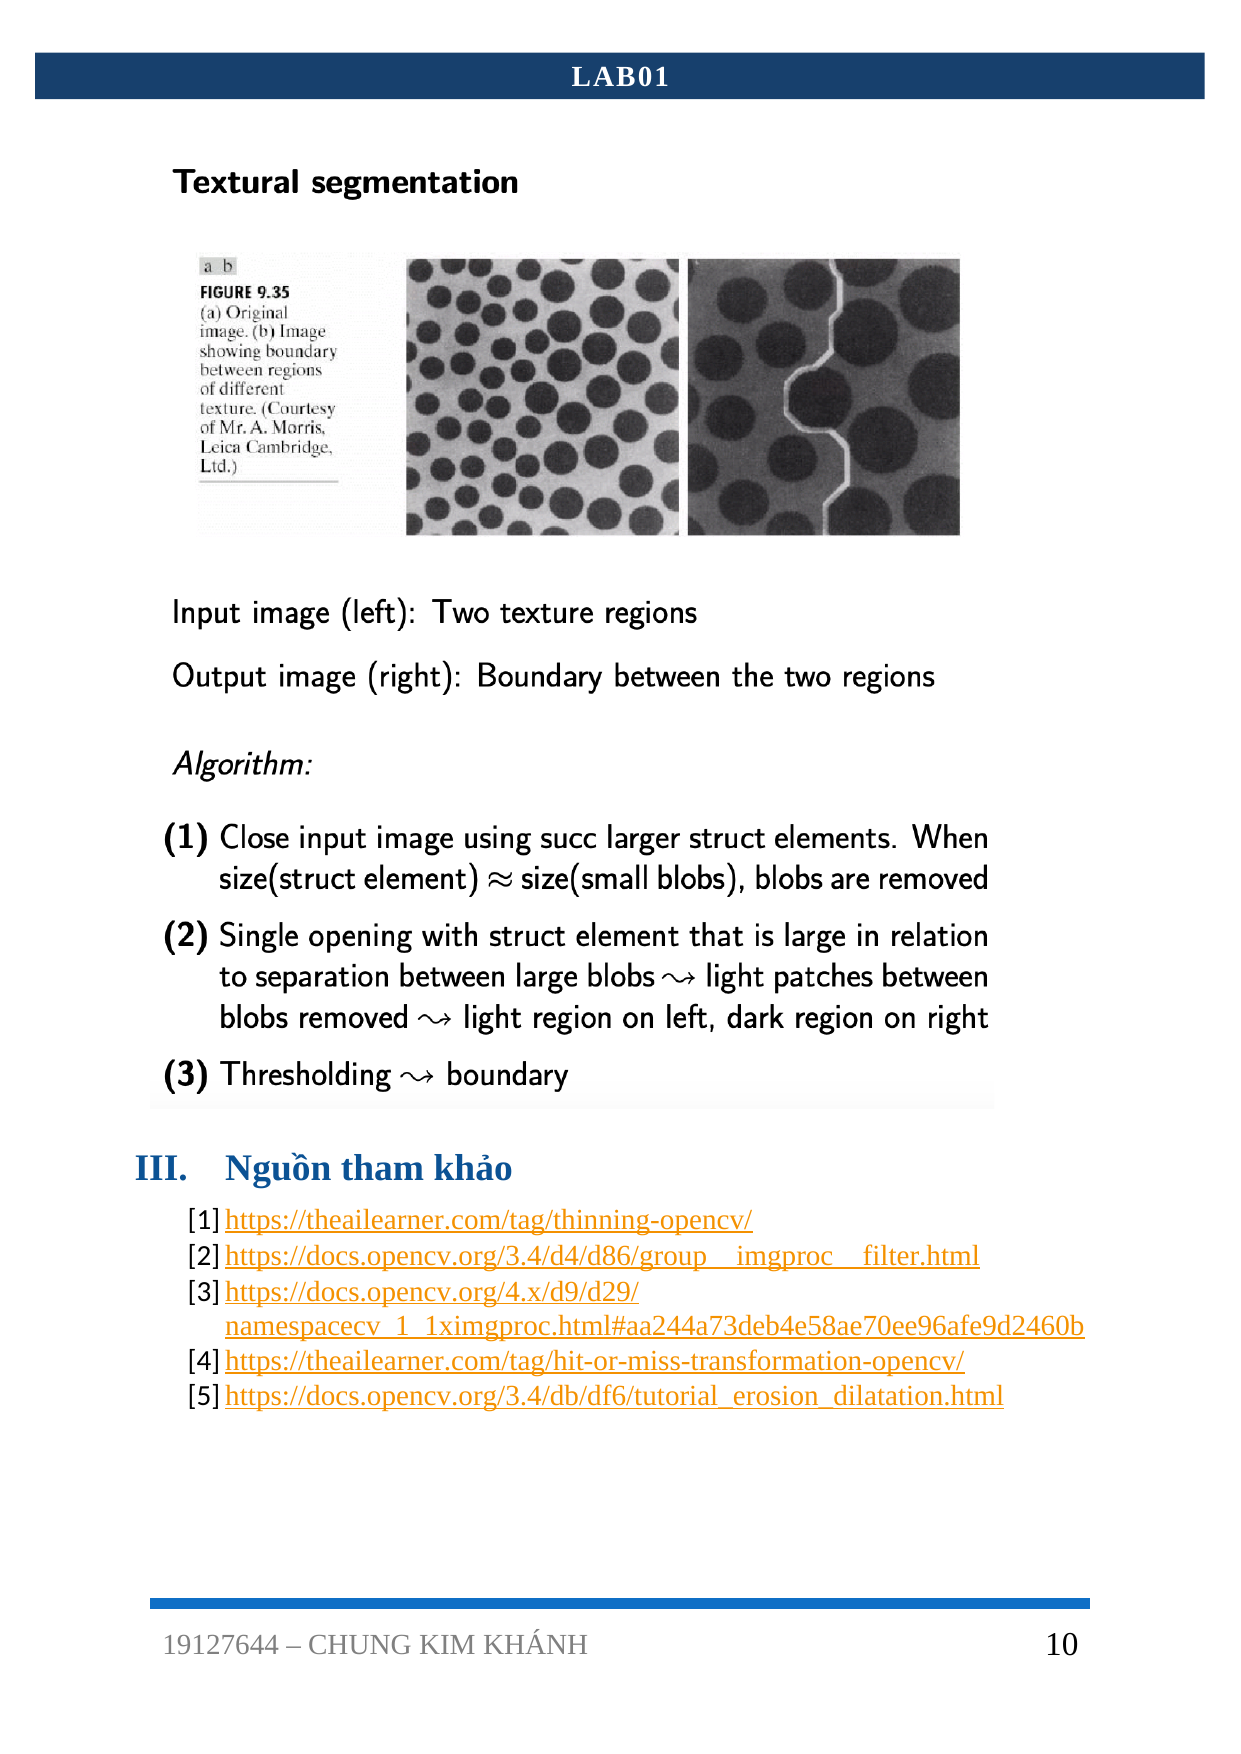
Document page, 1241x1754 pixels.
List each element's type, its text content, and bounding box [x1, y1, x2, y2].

subtitle Nguồn tham khảo [187, 1146, 1090, 1189]
list https://theailearner.com/tag/hit-or-miss-transformation-opencv/ [187, 1342, 1090, 1377]
list https://docs.opencv.org/3.4/db/df6/tutorial_erosion_dilatation.html [187, 1377, 1090, 1413]
list https://theailearner.com/tag/thinning-opencv/ [187, 1201, 1090, 1237]
list https://docs.opencv.org/3.4/d4/d86/group__imgproc__filter.html [187, 1237, 1090, 1273]
picture [150, 150, 995, 1109]
list https://docs.opencv.org/4.x/d9/d29/namespacecv_1_1ximgproc.html#aa244a73deb4e58ae70ee96afe9d2460b [187, 1273, 1090, 1342]
